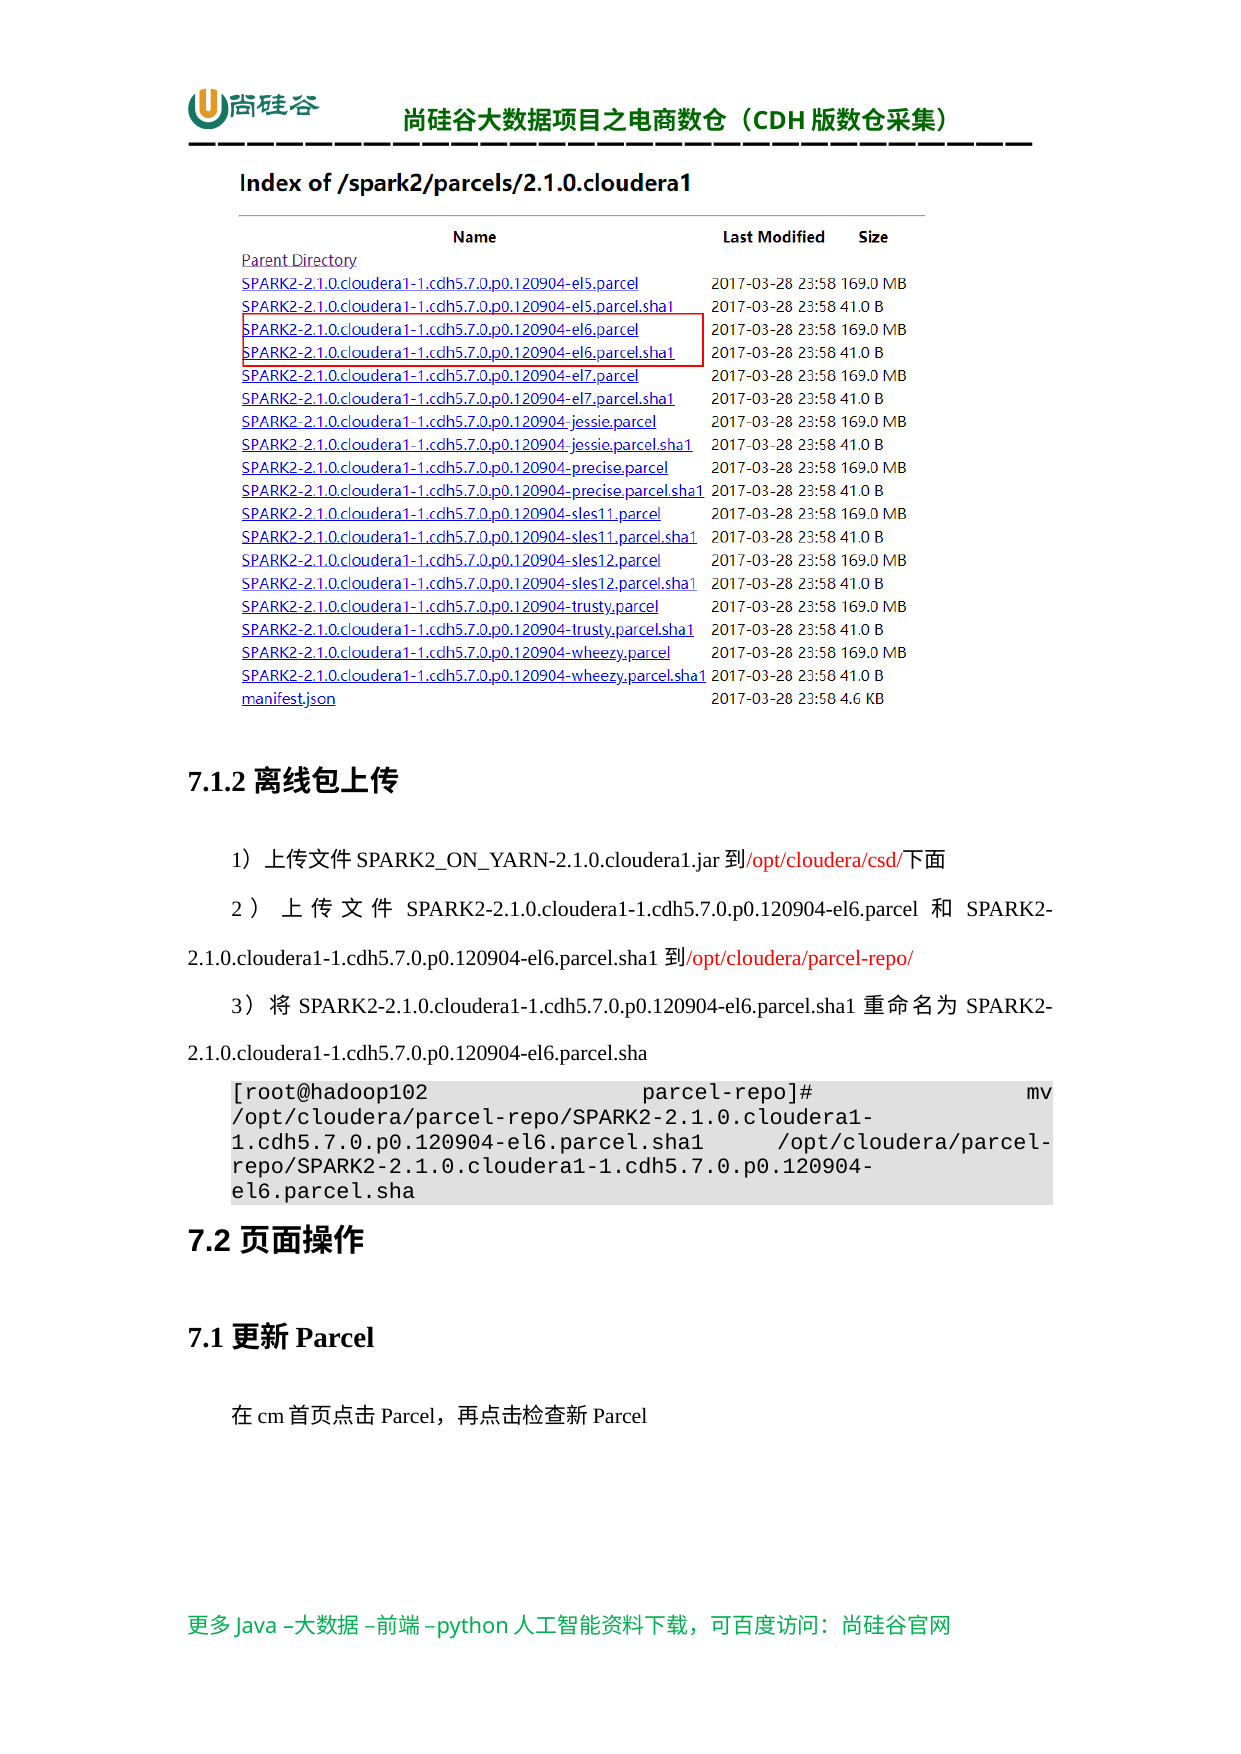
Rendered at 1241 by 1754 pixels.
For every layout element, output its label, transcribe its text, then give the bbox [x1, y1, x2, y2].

text 2）上传文件SPARK2-2.1.0.cloudera1-1.cdh5.7.0.p0.120904-el6.parcel和SPARK2-2.1.0.cloudera1-1.cdh5.7.0.p0.120904-el6.parcel.sha1 到/opt/cloudera/parcel-repo/ [187, 890, 1053, 972]
text 3）将SPARK2-2.1.0.cloudera1-1.cdh5.7.0.p0.120904-el6.parcel.sha1重命名为SPARK2-2.1.0.cloudera1-1.cdh5.7.0.p0.120904-el6.parcel.sha [187, 987, 1053, 1069]
subtitle 7.1.2 离线包上传 [187, 747, 1053, 812]
subtitle 7.2 页面操作 [187, 1205, 1053, 1270]
subtitle 7.1 更新Parcel [187, 1303, 1053, 1368]
text 1）上传文件SPARK2_ON_YARN-2.1.0.cloudera1.jar到/opt/cloudera/csd/下面 [187, 842, 1053, 874]
picture [231, 171, 925, 711]
text 在cm首页点击Parcel，再点击检查新Parcel [187, 1398, 1053, 1431]
text [root@hadoop102 parcel-repo]# mv /opt/cloudera/parcel-repo/SPARK2-2.1.0.cloudera1-1.cdh5.7.0.p0.120904-el6.parcel.sha1 /opt/cloudera/parcel-repo/SPARK2-2.1.0.cloudera1-1.cdh5.7.0.p0.120904-el6.parcel.sha [231, 1081, 1053, 1205]
picture [187, 88, 321, 130]
